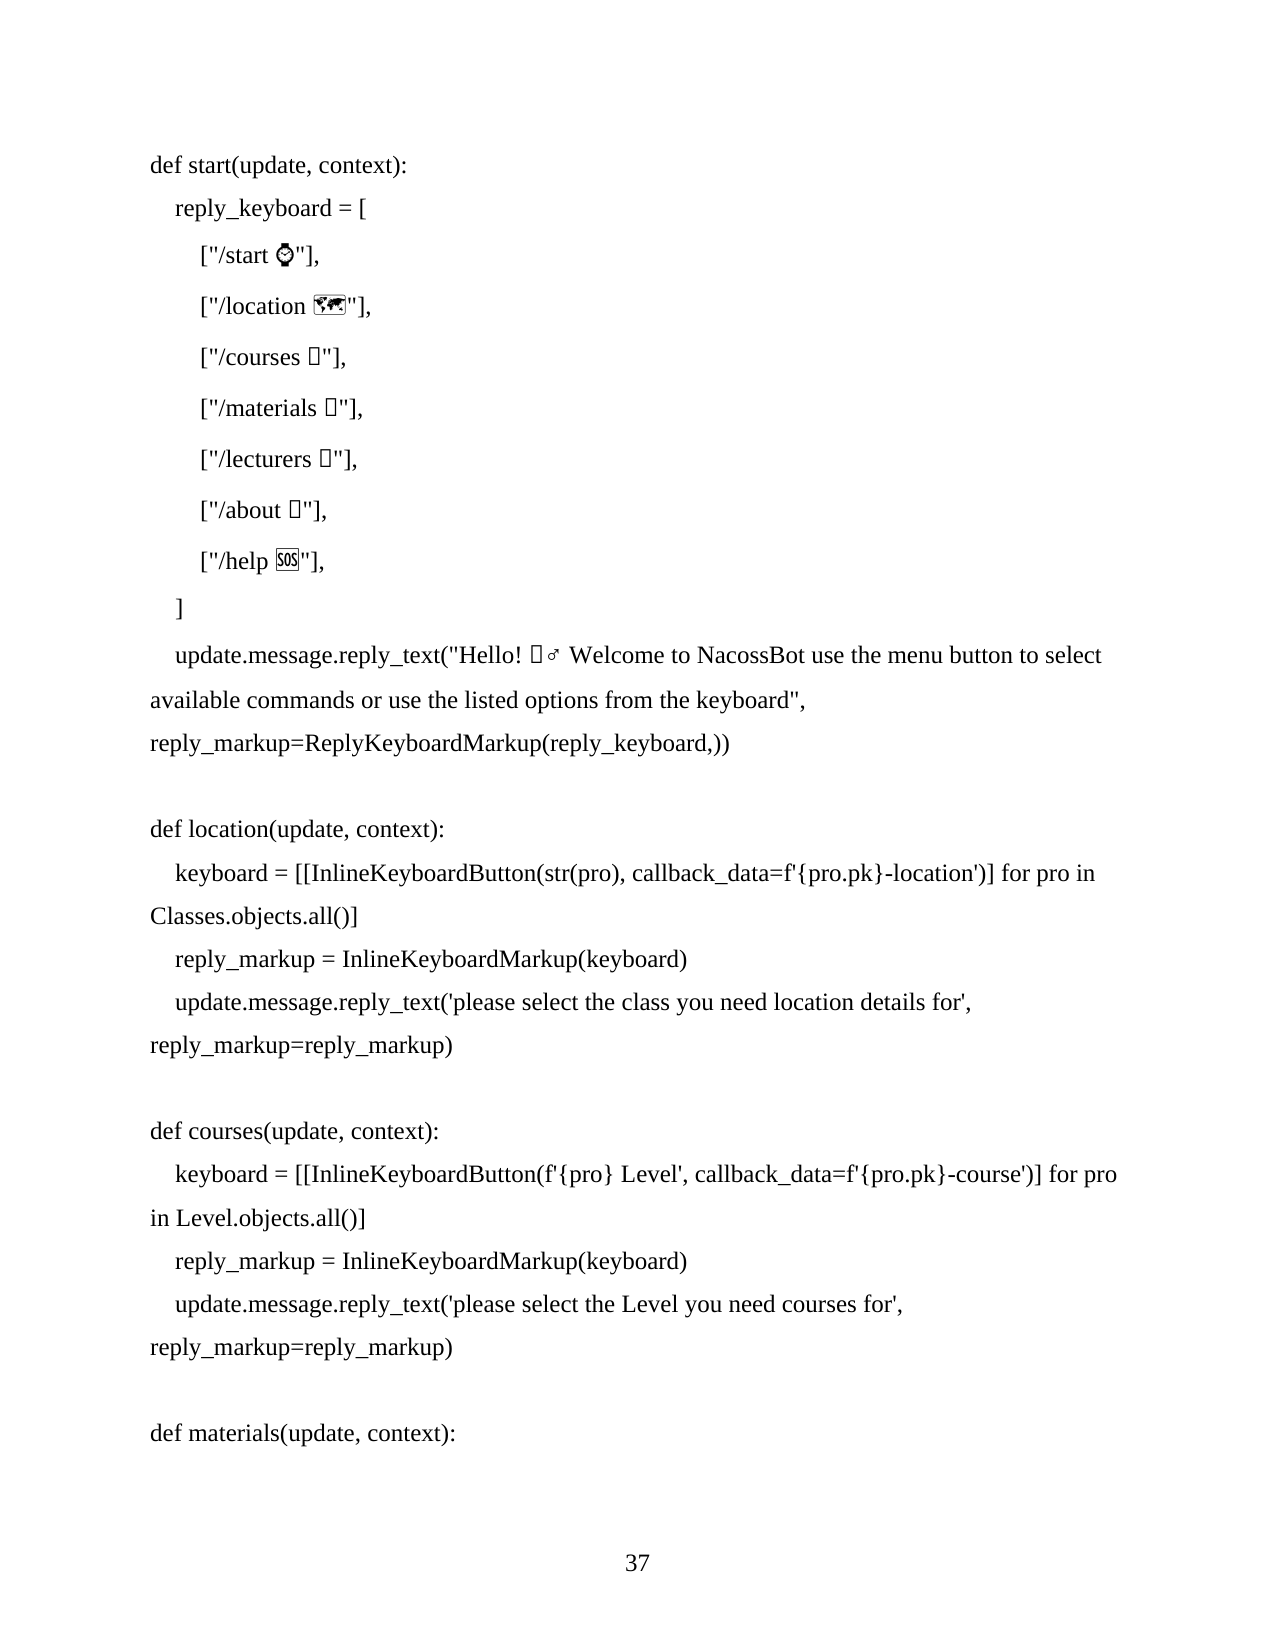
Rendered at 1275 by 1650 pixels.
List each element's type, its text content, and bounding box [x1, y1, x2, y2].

text update.message.reply_text('please select the class you need location details for', reply_markup=reply_markup) [150, 987, 1125, 1059]
text update.message.reply_text('please select the Level you need courses for', reply_markup=reply_markup) [150, 1289, 1125, 1361]
text ["/materials 📄"], [150, 389, 1125, 423]
text def location(update, context): [150, 814, 1125, 843]
text reply_keyboard = [ [150, 193, 1125, 222]
text ["/help 🆘"], [150, 542, 1125, 577]
text ] [150, 593, 1125, 622]
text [150, 1246, 1125, 1274]
text ["/lecturers 👤"], [150, 440, 1125, 474]
text def start(update, context): [150, 150, 1125, 179]
text ["/location 🗺️"], [150, 287, 1125, 321]
text def materials(update, context): [150, 1418, 1125, 1447]
text keyboard = [[InlineKeyboardButton(str(pro), callback_data=f'{pro.pk}-location')] for pro in Classes.objects.all()] [150, 858, 1125, 929]
text keyboard = [[InlineKeyboardButton(f'{pro} Level', callback_data=f'{pro.pk}-course')] for pro in Level.objects.all()] [150, 1159, 1125, 1231]
text ["/courses 📃"], [150, 338, 1125, 372]
text def courses(update, context): [150, 1116, 1125, 1145]
text reply_markup = InlineKeyboardMarkup(keyboard) [150, 944, 1125, 973]
text ["/about 🎯"], [150, 491, 1125, 526]
text update.message.reply_text("Hello! 🙋‍♂️ Welcome to NacossBot use the menu button to select available commands or use the listed options from the keyboard", reply_markup=ReplyKeyboardMarkup(reply_keyboard,)) [150, 637, 1125, 757]
text ["/start ⌚"], [150, 236, 1125, 270]
